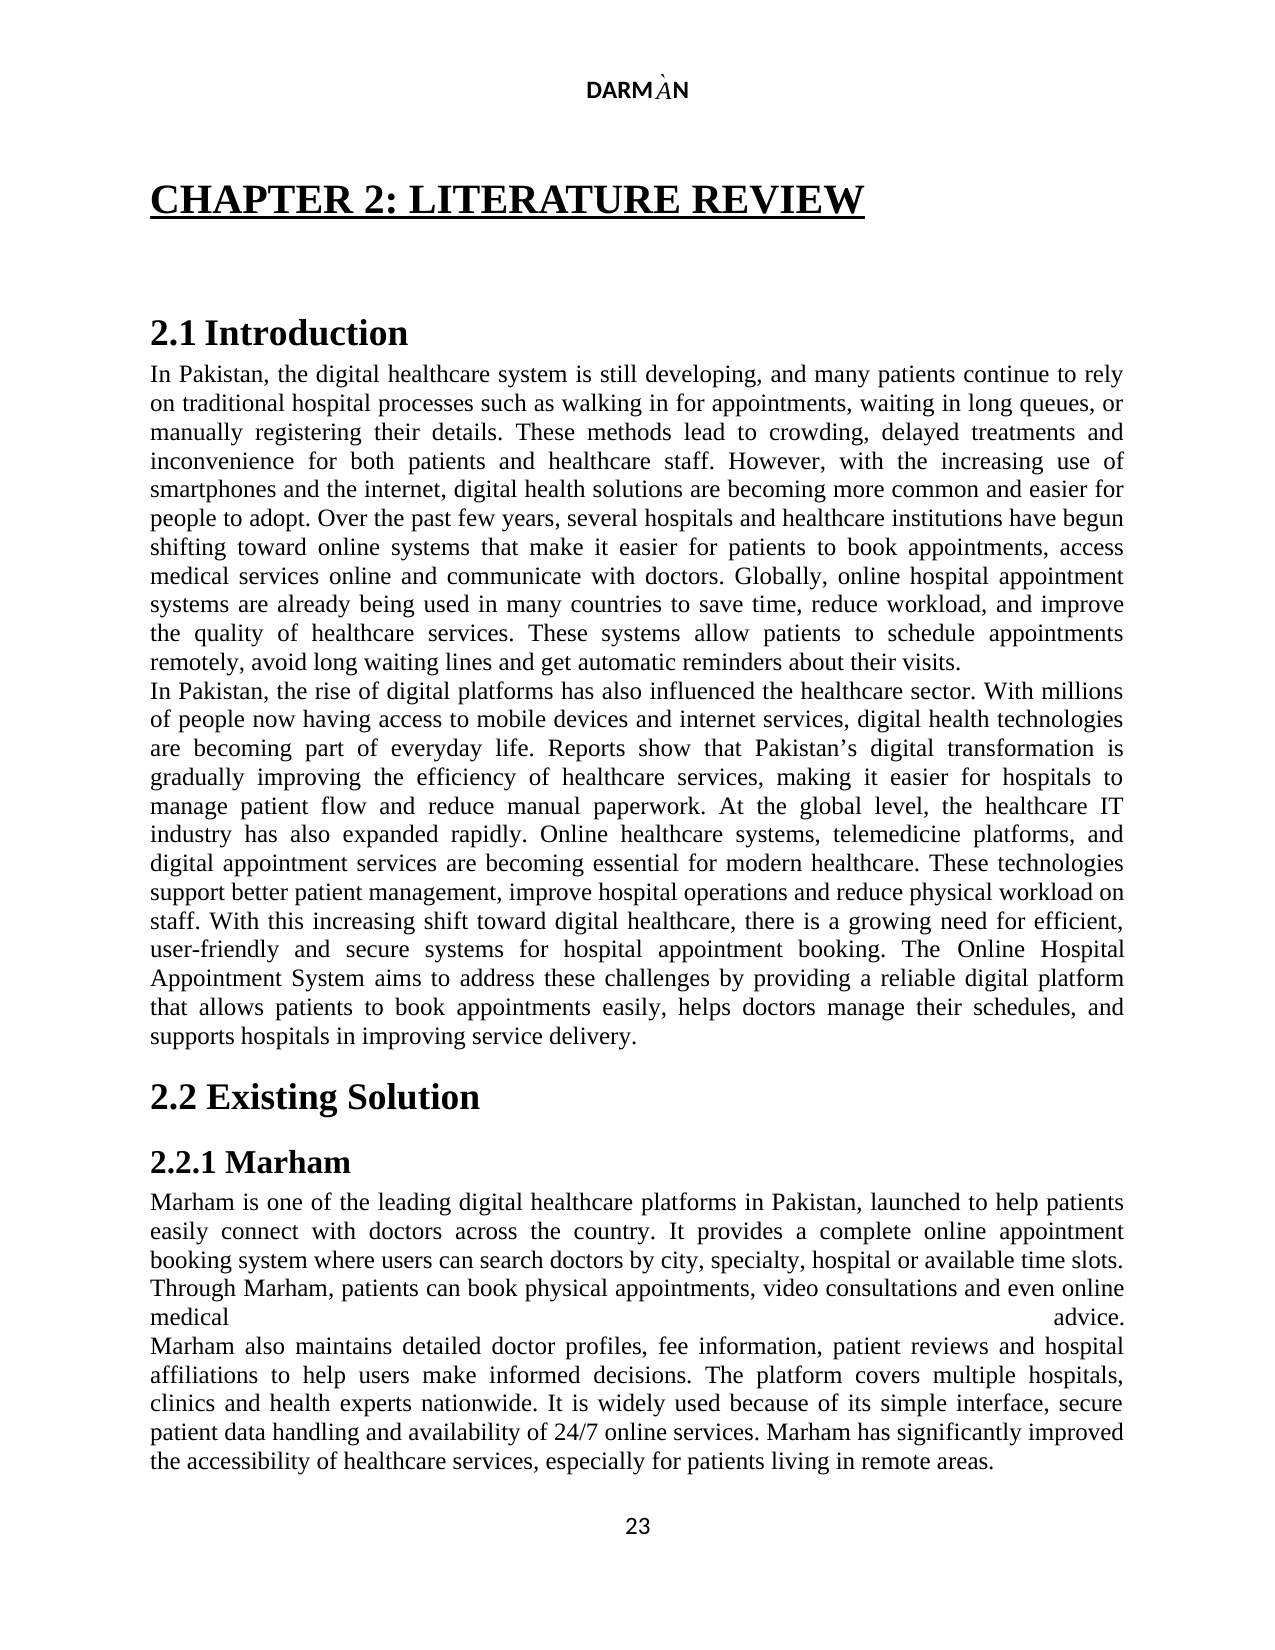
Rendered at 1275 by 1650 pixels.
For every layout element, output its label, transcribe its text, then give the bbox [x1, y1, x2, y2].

text Marham is one of the leading digital healthcare platforms in Pakistan, launched to help patients easily connect with doctors across the country. It provides a complete online appointment booking system where users can search doctors by city, specialty, hospital or available time slots. Through Marham, patients can book physical appointments, video consultations and even online medical advice. Marham also maintains detailed doctor profiles, fee information, patient reviews and hospital affiliations to help users make informed decisions. The platform covers multiple hospitals, clinics and health experts nationwide. It is widely used because of its simple interface, secure patient data handling and availability of 24/7 online services. Marham has significantly improved the accessibility of healthcare services, especially for patients living in remote areas. [150, 1187, 1125, 1475]
subtitle 2.2.1 Marham [150, 1143, 1125, 1181]
text In Pakistan, the digital healthcare system is still developing, and many patients continue to rely on traditional hospital processes such as walking in for appointments, waiting in long queues, or manually registering their details. These methods lead to crowding, delayed treatments and inconvenience for both patients and healthcare staff. However, with the increasing use of smartphones and the internet, digital health solutions are becoming more common and easier for people to adopt. Over the past few years, several hospitals and healthcare institutions have begun shifting toward online systems that make it easier for patients to book appointments, access medical services online and communicate with doctors. Globally, online hospital appointment systems are already being used in many countries to save time, reduce workload, and improve the quality of healthcare services. These systems allow patients to schedule appointments remotely, avoid long waiting lines and get automatic reminders about their visits. [150, 359, 1125, 676]
subtitle CHAPTER 2: LITERATURE REVIEW [149, 175, 1125, 223]
subtitle 2.2 Existing Solution [150, 1074, 1125, 1118]
subtitle 2.1 Introduction [150, 310, 1125, 353]
text In Pakistan, the rise of digital platforms has also influenced the healthcare sector. With millions of people now having access to mobile devices and internet services, digital health technologies are becoming part of everyday life. Reports show that Pakistan’s digital transformation is gradually improving the efficiency of healthcare services, making it easier for hospitals to manage patient flow and reduce manual paperwork. At the global level, the healthcare IT industry has also expanded rapidly. Online healthcare systems, telemedicine platforms, and digital appointment services are becoming essential for modern healthcare. These technologies support better patient management, improve hospital operations and reduce physical workload on staff. With this increasing shift toward digital healthcare, there is a growing need for efficient, user-friendly and secure systems for hospital appointment booking. The Online Hospital Appointment System aims to address these challenges by providing a reliable digital platform that allows patients to book appointments easily, helps doctors manage their schedules, and supports hospitals in improving service delivery. [150, 676, 1125, 1049]
